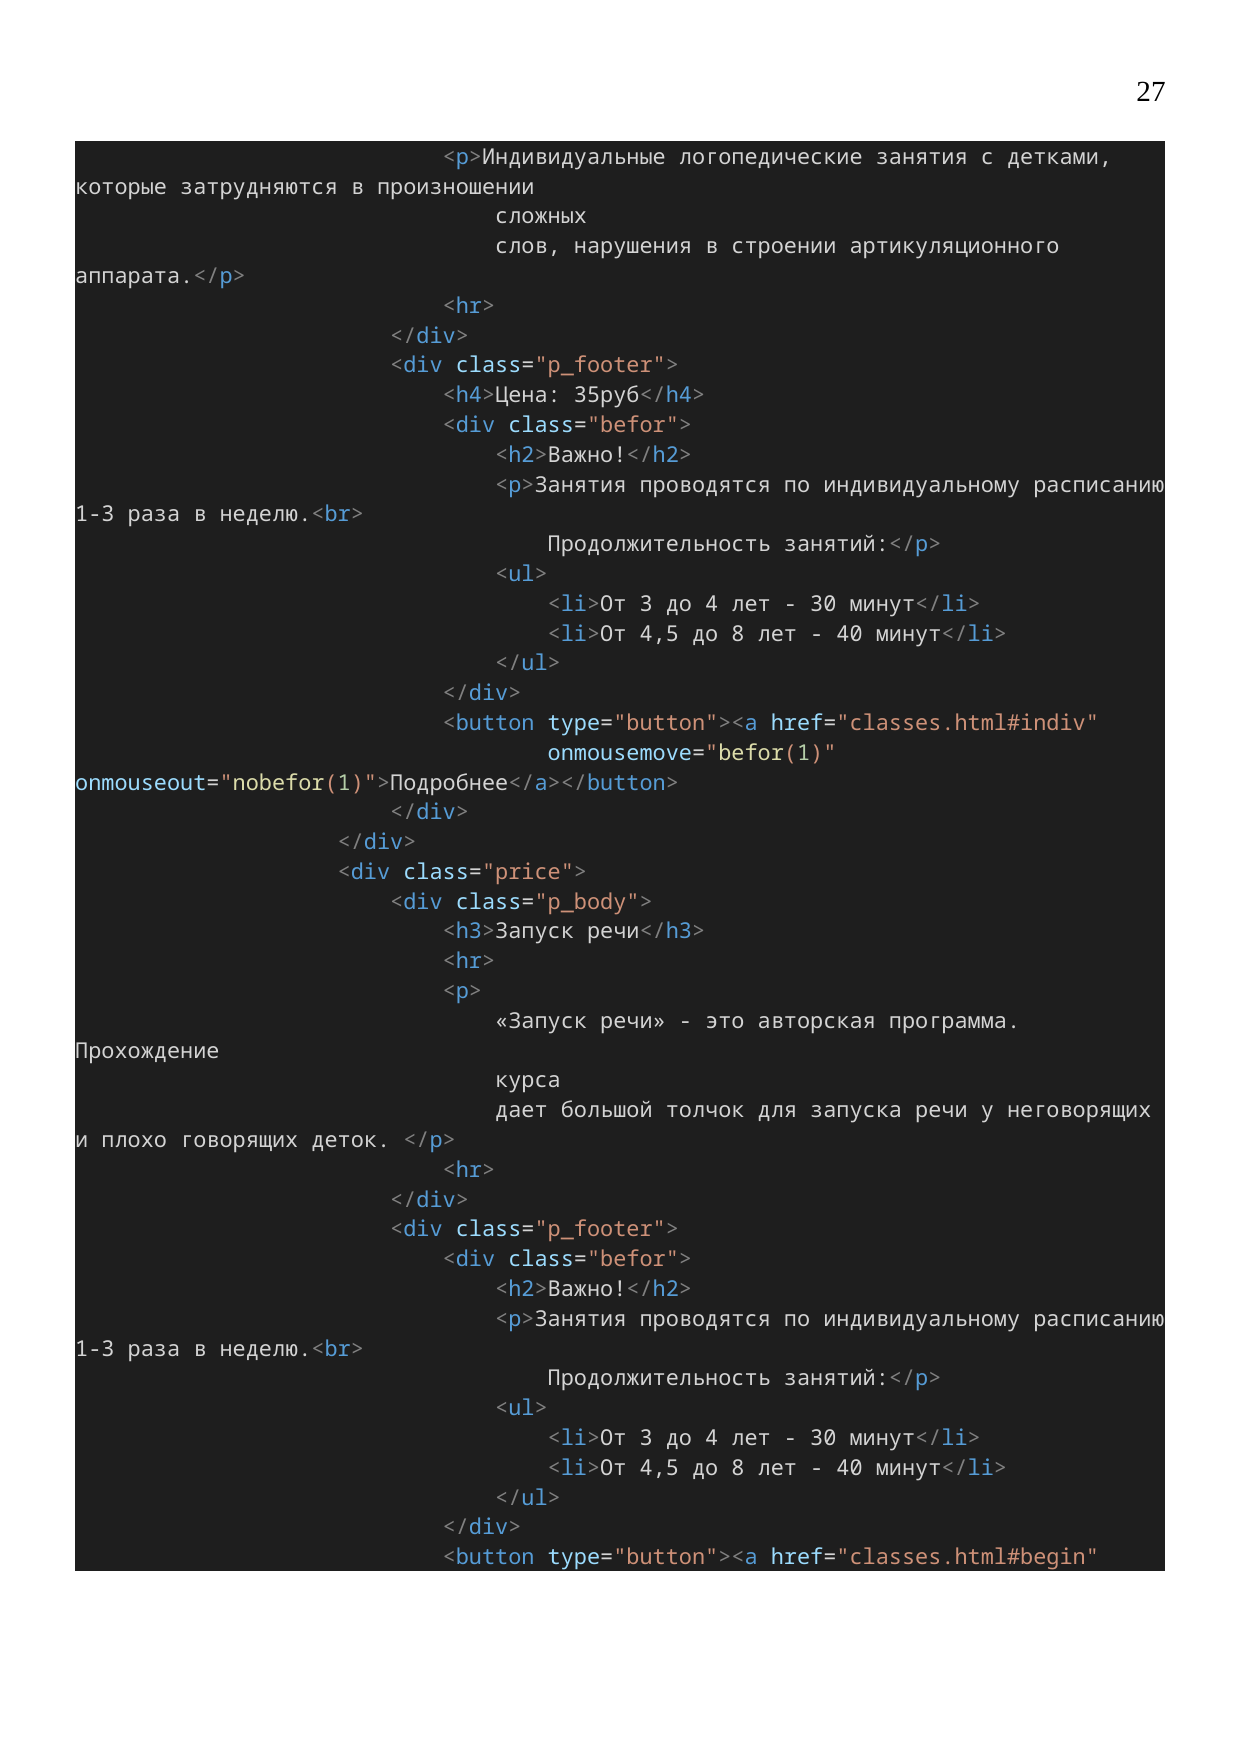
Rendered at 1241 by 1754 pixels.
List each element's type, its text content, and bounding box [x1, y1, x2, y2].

text <li>От 4,5 до 8 лет - 40 минут</li> [75, 617, 1165, 647]
text <div class="p_footer"> [75, 1213, 1165, 1243]
text </div> [75, 677, 1165, 707]
text <h4>Цена: 35руб</h4> [75, 379, 1165, 409]
text <div class="p_footer"> [75, 349, 1165, 379]
text <div class="befor"> [75, 1243, 1165, 1273]
text <p> [75, 975, 1165, 1005]
text <button type="button"><a href="classes.html#begin" [75, 1541, 1165, 1571]
text <div class="price"> [75, 856, 1165, 886]
text <ul> [75, 558, 1165, 588]
text <hr> [75, 1154, 1165, 1183]
text <li>От 3 до 4 лет - 30 минут</li> [75, 1422, 1165, 1452]
text </div> [75, 826, 1165, 856]
text </div> [75, 1183, 1165, 1213]
text <p>Индивидуальные логопедические занятия с детками, которые затрудняются в произношении [75, 141, 1165, 200]
text <div class="p_body"> [75, 886, 1165, 915]
text <li>От 3 до 4 лет - 30 минут</li> [75, 588, 1165, 617]
text onmousemove="befor(1)" onmouseout="nobefor(1)">Подробнее</a></button> [75, 737, 1165, 796]
text Продолжительность занятий:</p> [75, 1362, 1165, 1392]
text «Запуск речи» - это авторская программа. Прохождение [75, 1005, 1165, 1064]
text </ul> [75, 1481, 1165, 1511]
text <h2>Важно!</h2> [75, 1273, 1165, 1303]
text </div> [75, 1511, 1165, 1541]
text <p>Занятия проводятся по индивидуальному расписанию 1-3 раза в неделю.<br> [75, 1303, 1165, 1362]
text дает большой толчок для запуска речи у неговорящих и плохо говорящих деток. </p> [75, 1094, 1165, 1154]
text </ul> [75, 647, 1165, 677]
text курса [75, 1064, 1165, 1094]
text </div> [75, 796, 1165, 826]
text <hr> [75, 290, 1165, 319]
text Продолжительность занятий:</p> [75, 528, 1165, 558]
text <hr> [75, 945, 1165, 975]
text <button type="button"><a href="classes.html#indiv" [75, 707, 1165, 737]
text <div class="befor"> [75, 409, 1165, 439]
text </div> [75, 319, 1165, 349]
text <h3>Запуск речи</h3> [75, 915, 1165, 945]
text <p>Занятия проводятся по индивидуальному расписанию 1-3 раза в неделю.<br> [75, 468, 1165, 528]
text слов, нарушения в строении артикуляционного аппарата.</p> [75, 230, 1165, 290]
text <ul> [75, 1392, 1165, 1422]
text сложных [75, 200, 1165, 230]
text <li>От 4,5 до 8 лет - 40 минут</li> [75, 1452, 1165, 1481]
text <h2>Важно!</h2> [75, 439, 1165, 468]
